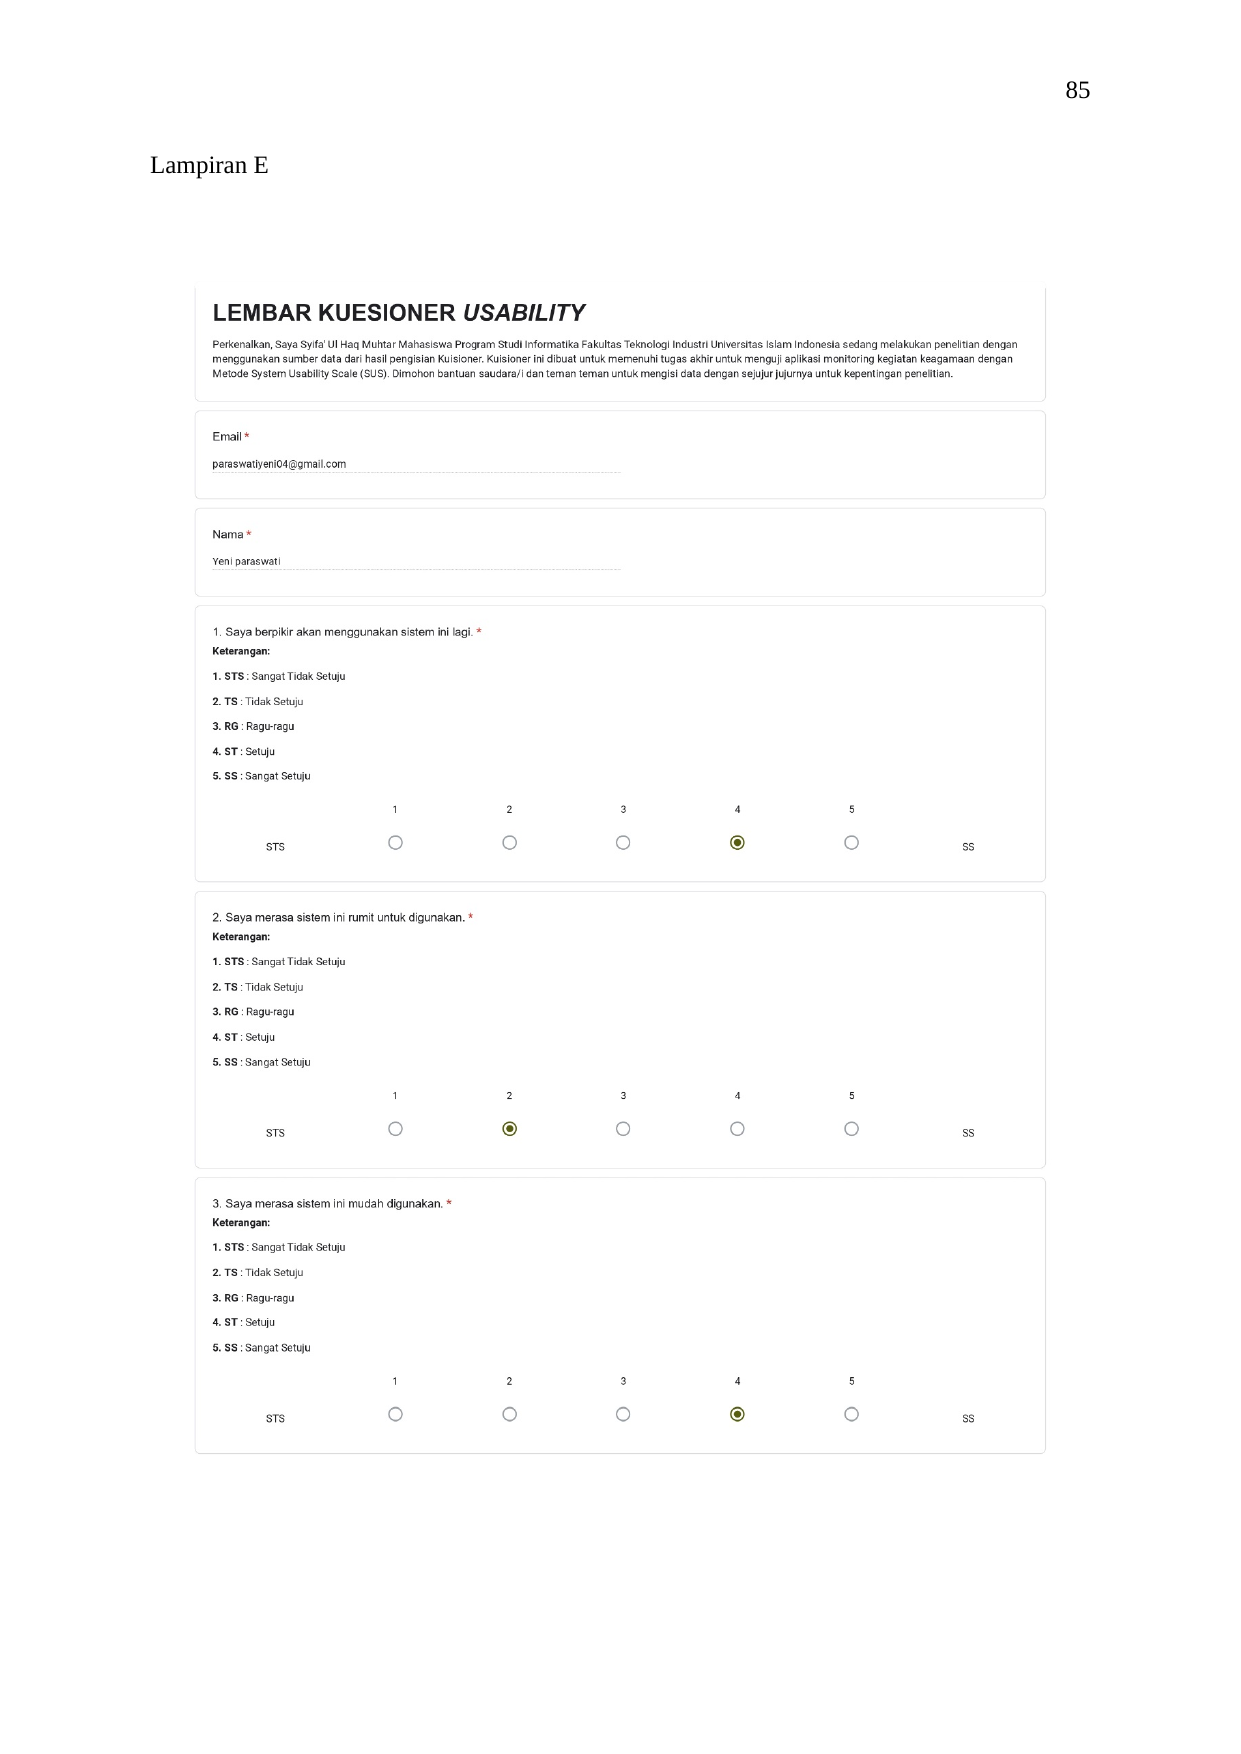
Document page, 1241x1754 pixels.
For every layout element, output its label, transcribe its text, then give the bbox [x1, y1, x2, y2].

text Lampiran E [150, 150, 1090, 179]
picture [150, 193, 1090, 1523]
